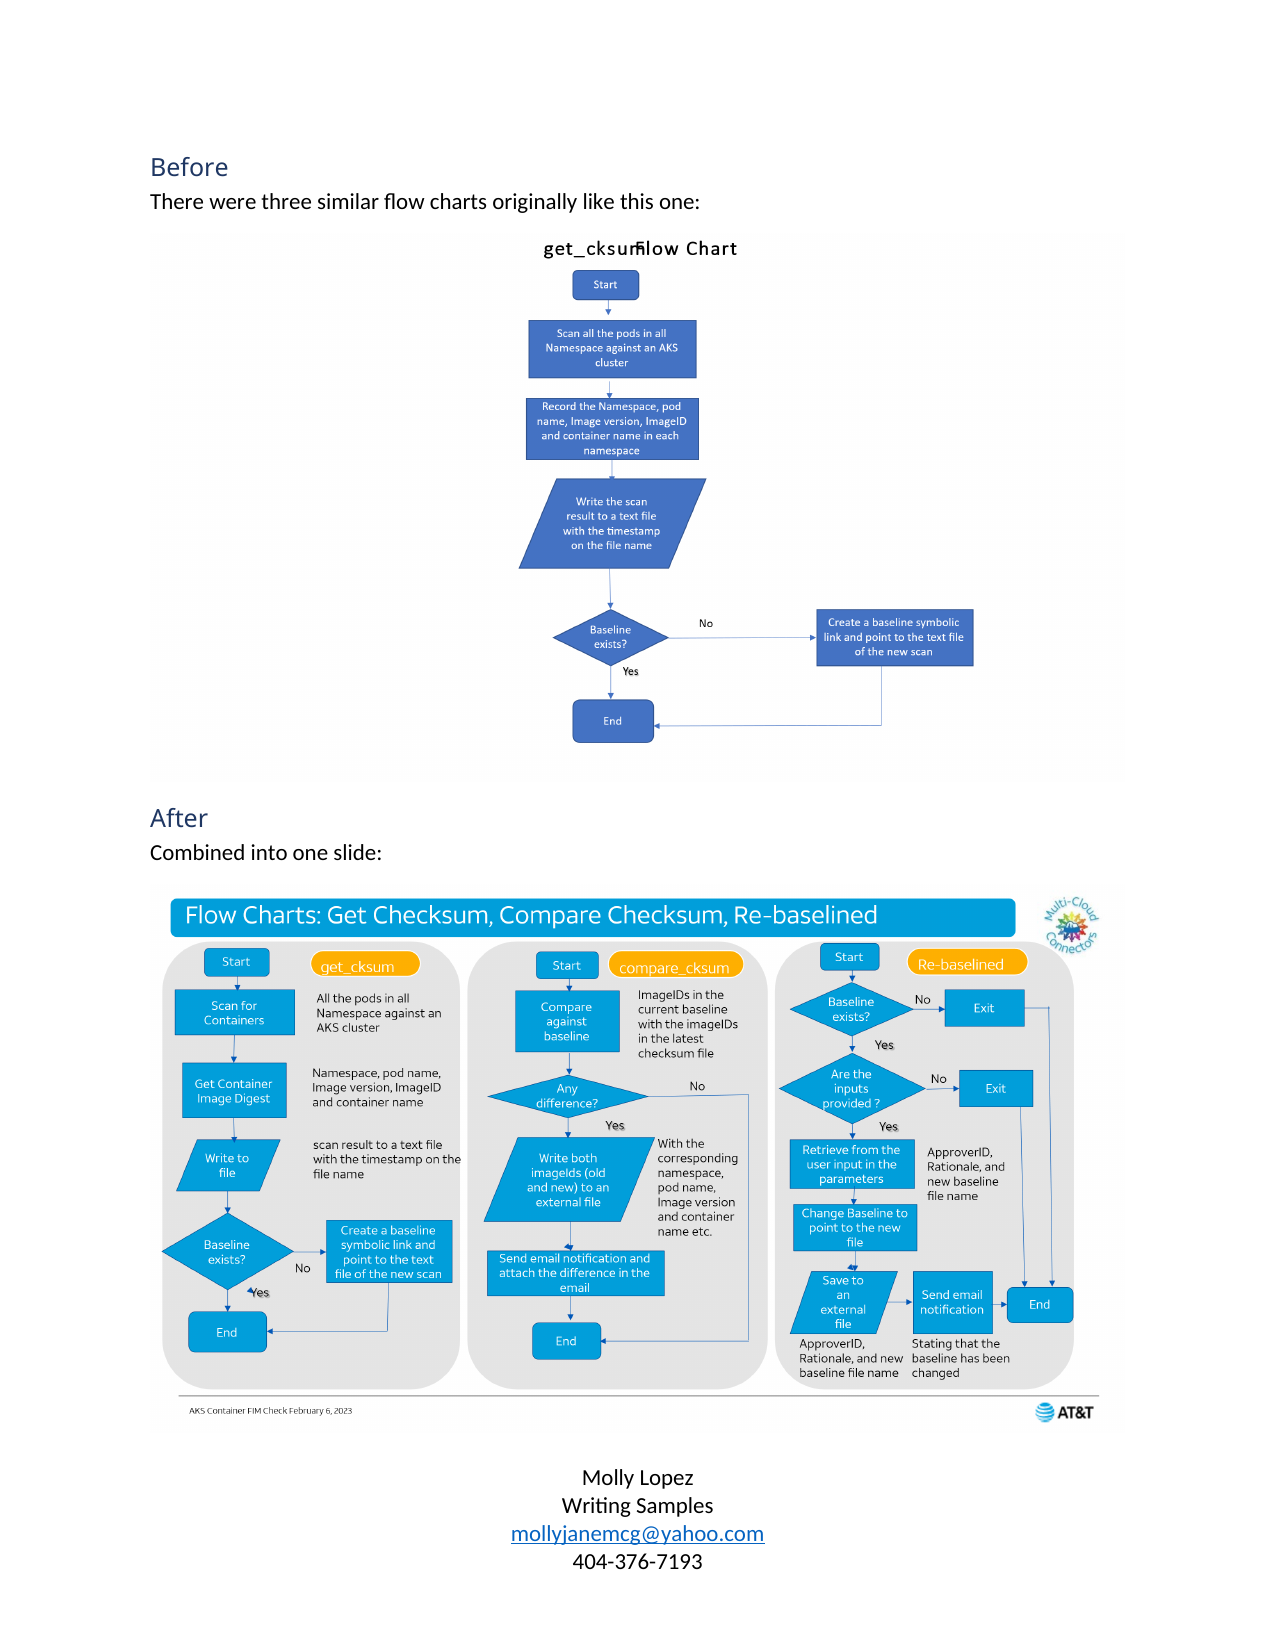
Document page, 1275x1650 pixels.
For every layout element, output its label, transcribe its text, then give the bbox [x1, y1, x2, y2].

subtitle After [150, 801, 1125, 835]
subtitle Before [150, 150, 1125, 184]
text Combined into one slide: [150, 838, 1125, 866]
picture [150, 233, 1125, 782]
picture [150, 884, 1125, 1433]
text There were three similar flow charts originally like this one: [150, 187, 1125, 215]
